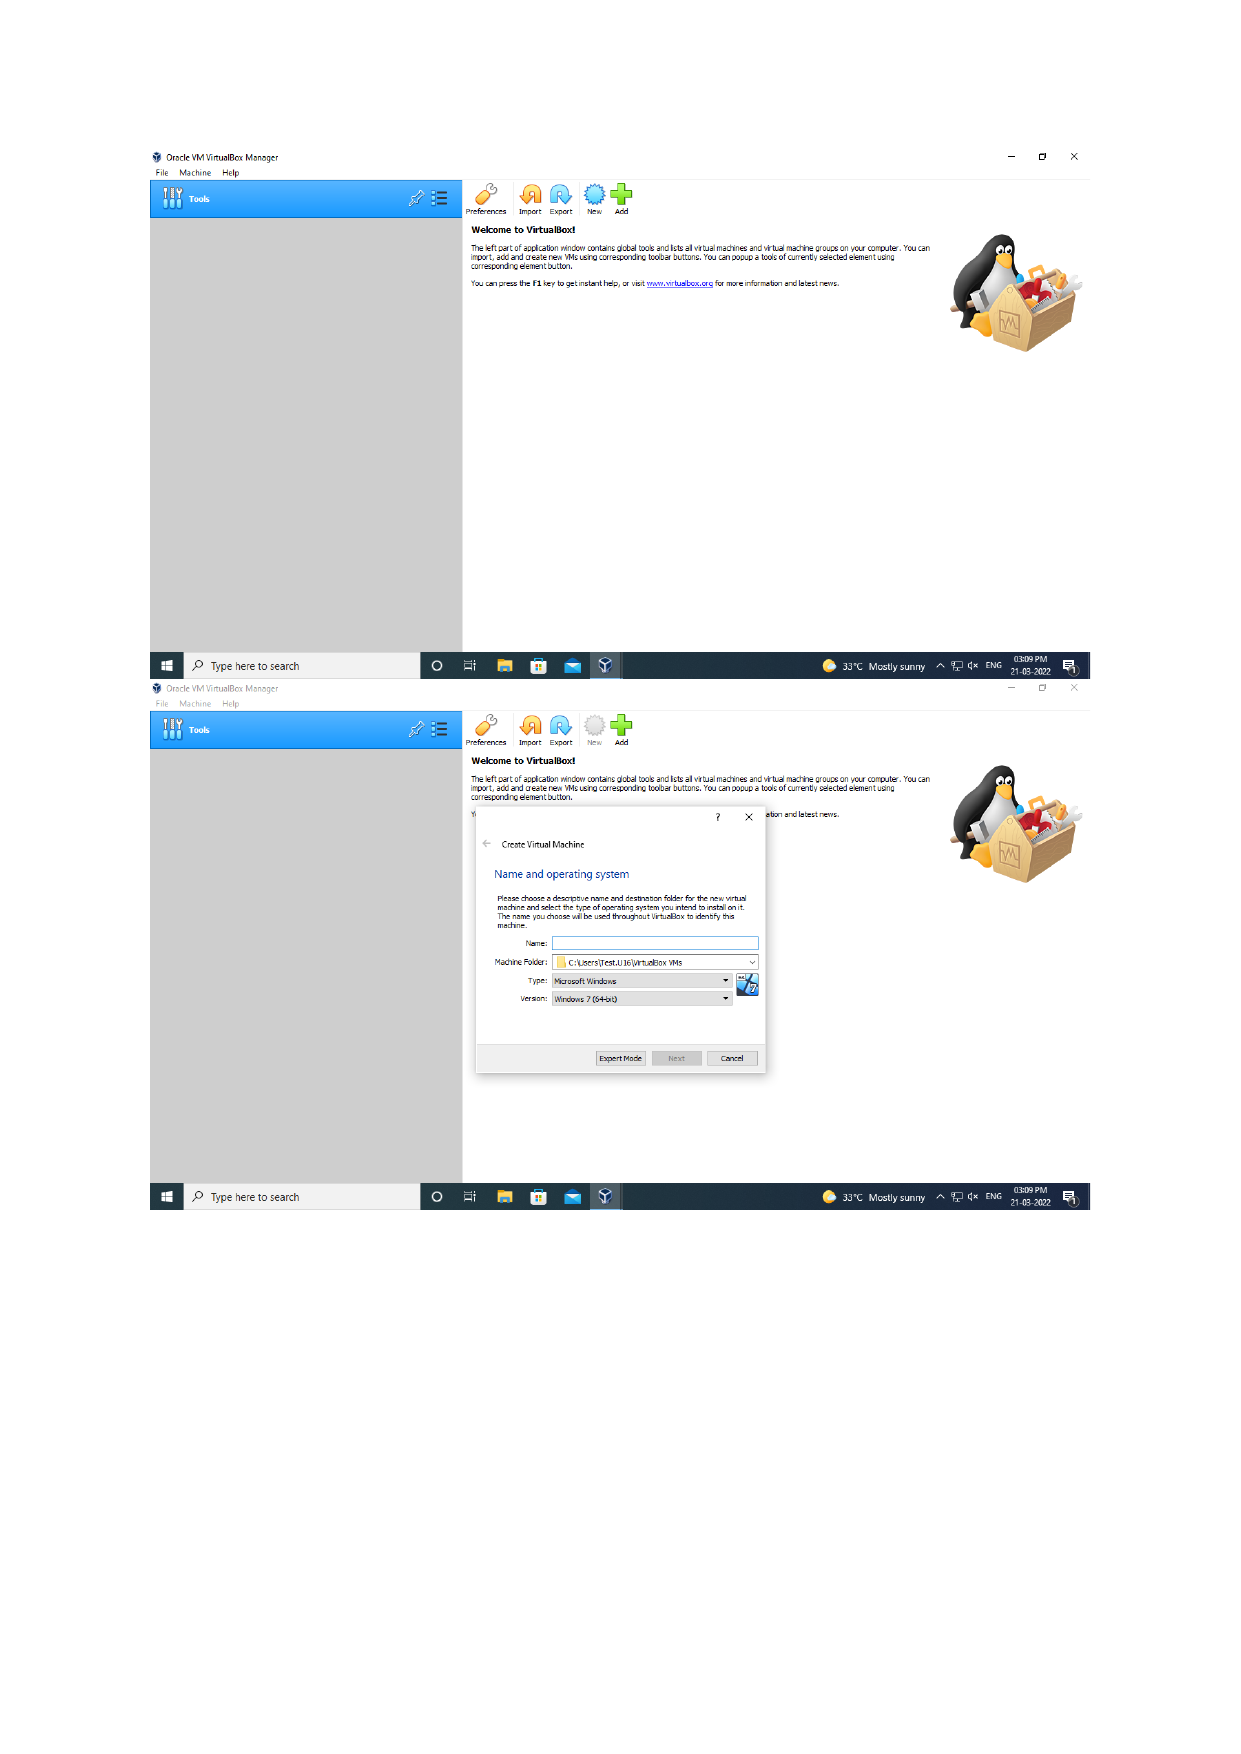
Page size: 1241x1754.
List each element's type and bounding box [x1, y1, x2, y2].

picture [150, 150, 1091, 679]
picture [150, 680, 1091, 1210]
